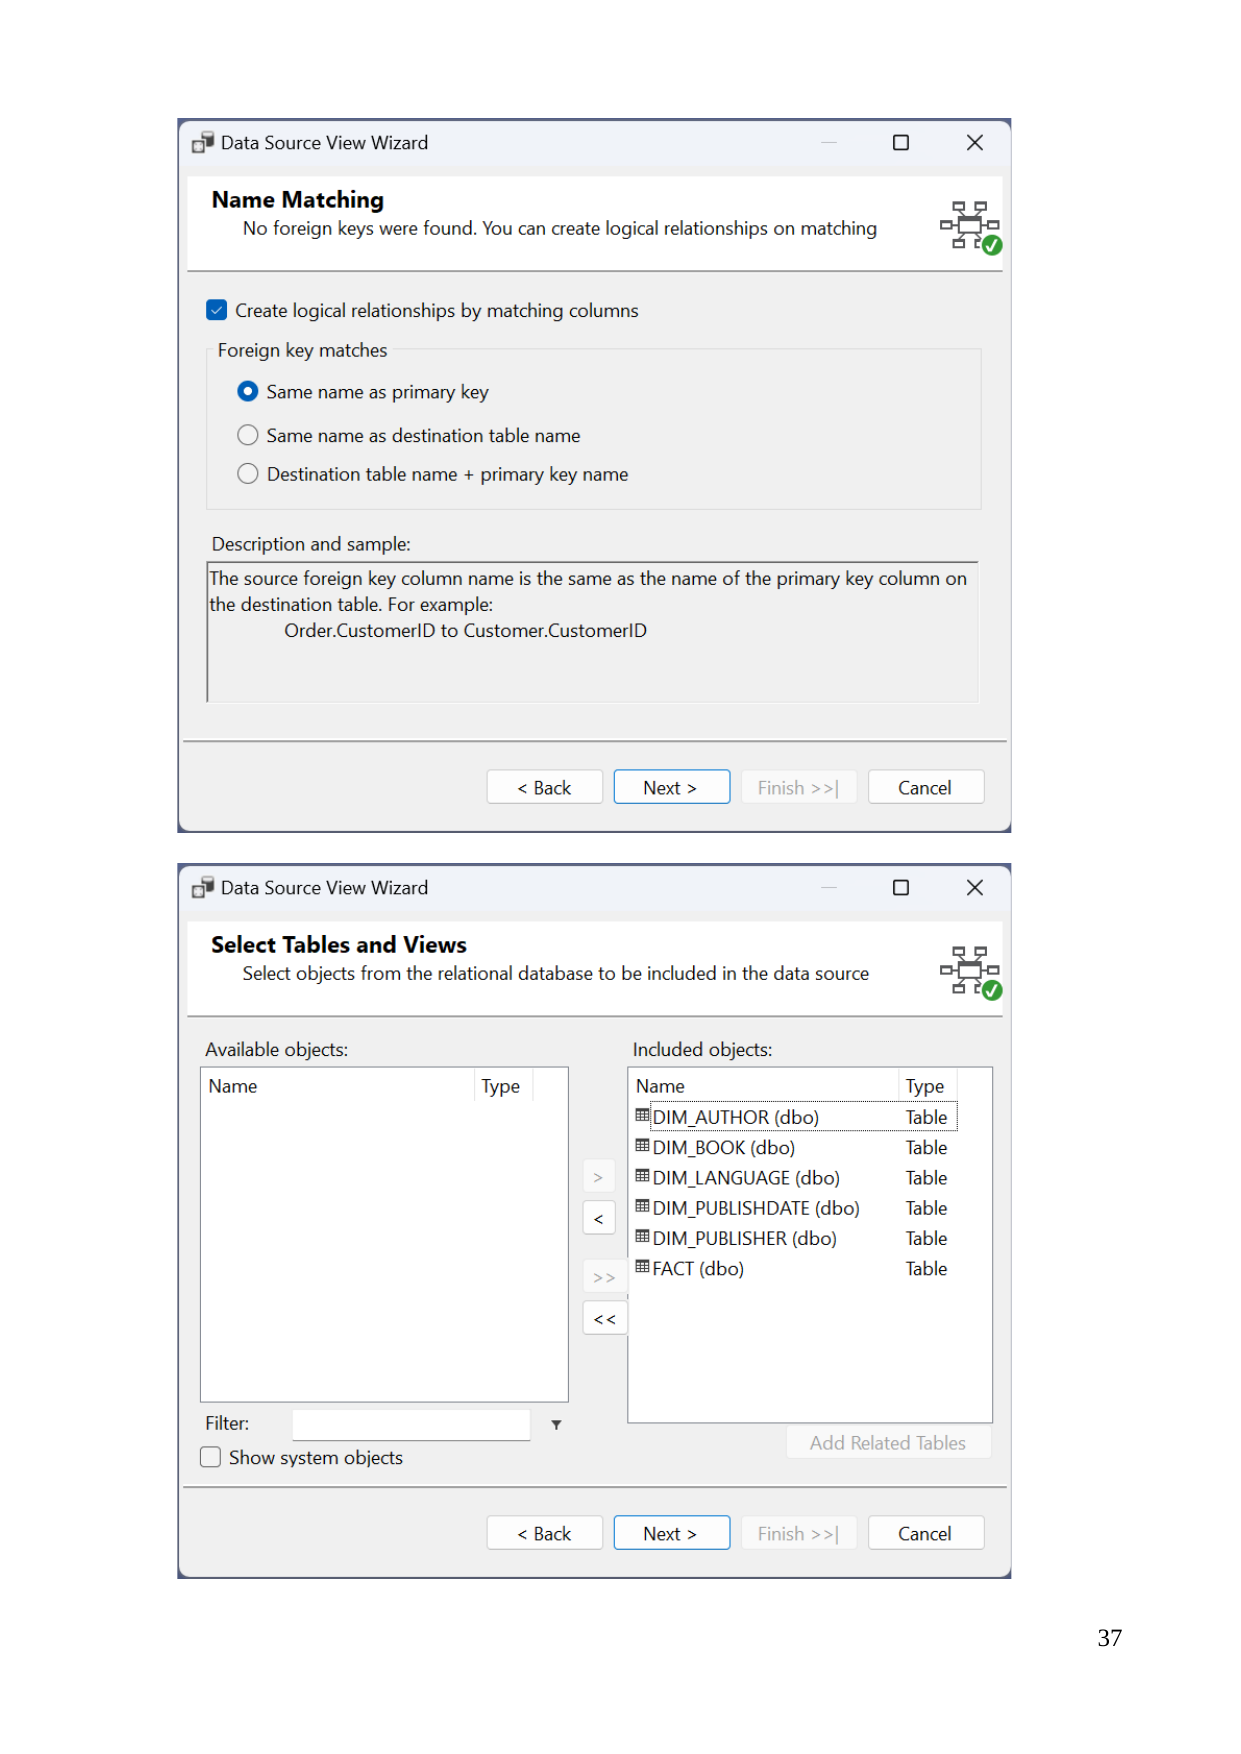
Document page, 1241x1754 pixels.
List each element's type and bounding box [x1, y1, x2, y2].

picture [177, 118, 1012, 833]
picture [177, 863, 1012, 1579]
